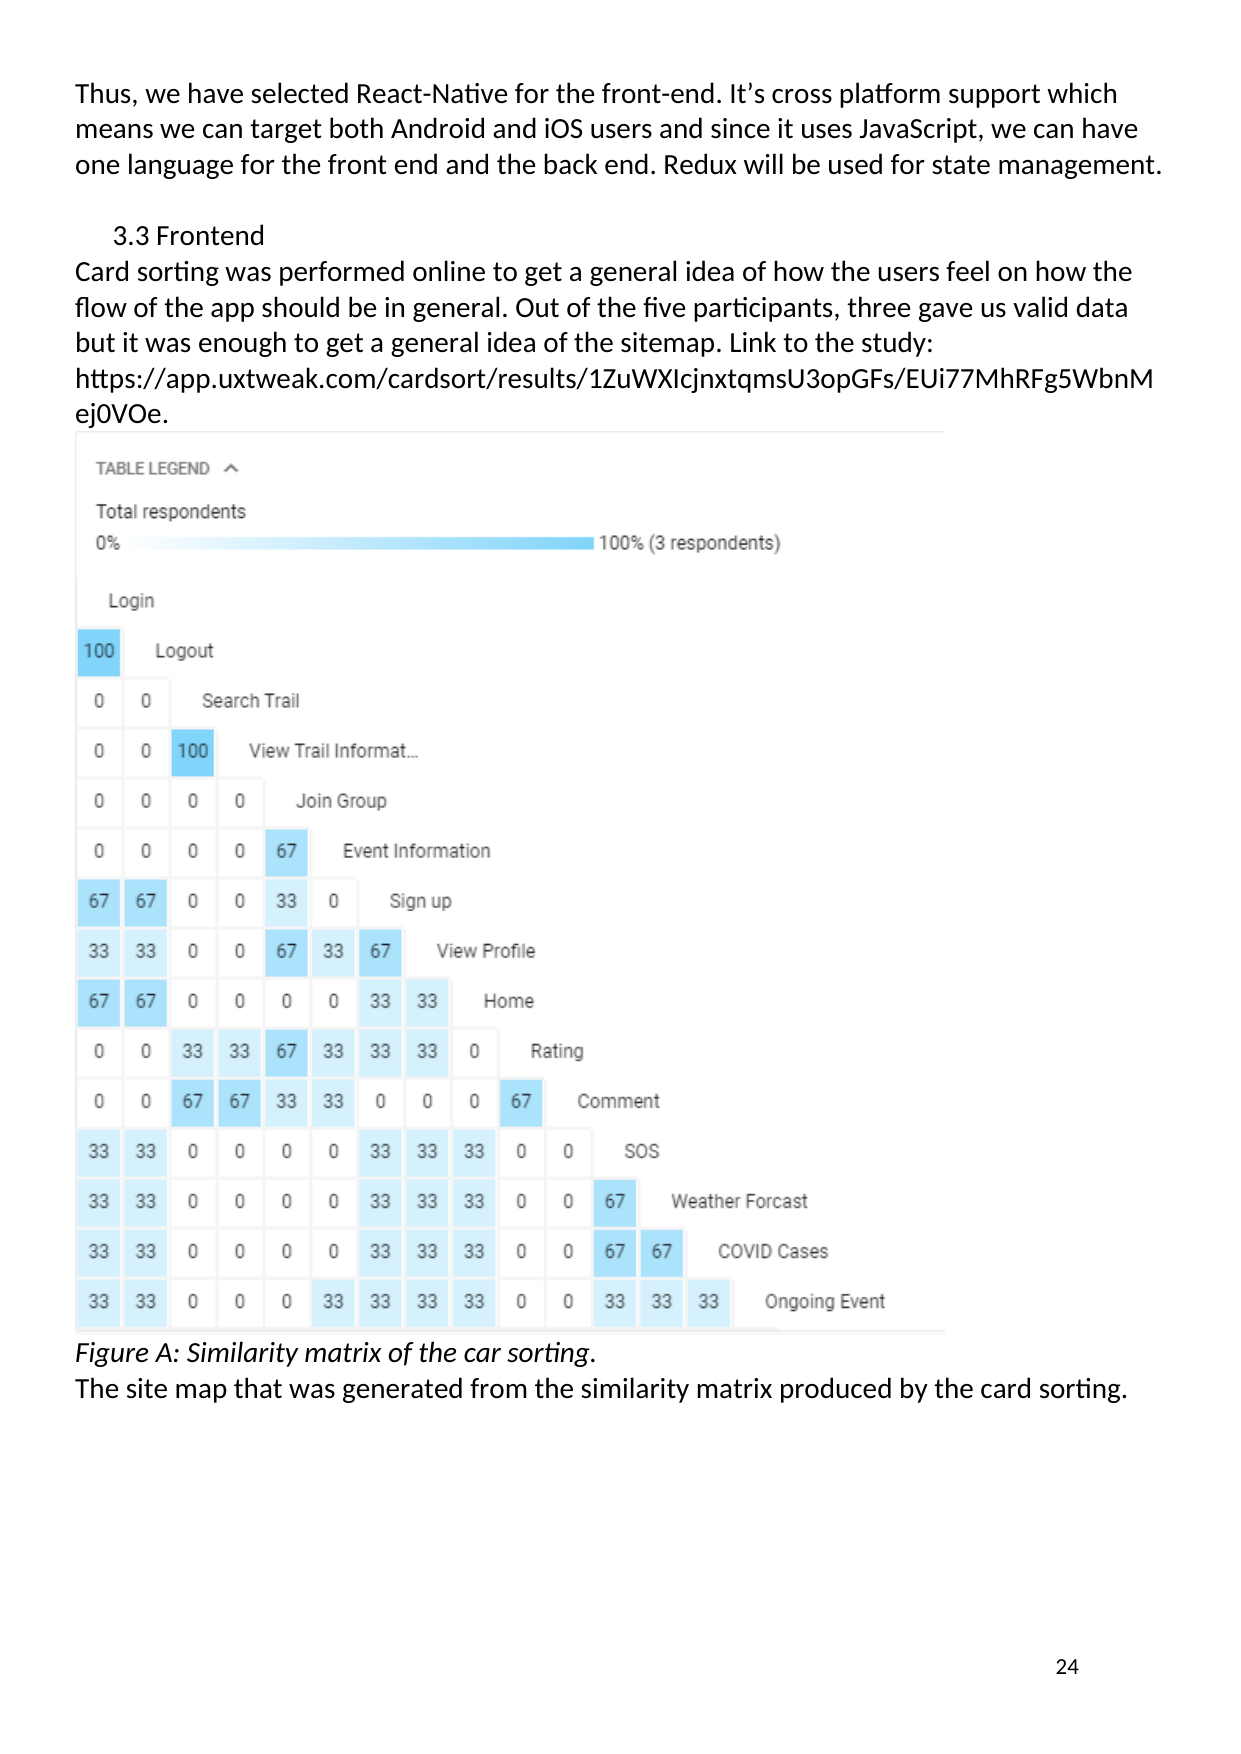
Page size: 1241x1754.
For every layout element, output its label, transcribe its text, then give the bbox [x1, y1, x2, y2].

text The site map that was generated from the similarity matrix produced by the card sorting. [75, 1370, 1165, 1406]
text Thus, we have selected React-Native for the front-end. It’s cross platform support which means we can target both Android and iOS users and since it uses JavaScript, we can have one language for the front end and the back end. Redux will be used for state management. [75, 75, 1165, 182]
picture [75, 431, 946, 1335]
text Card sorting was performed online to get a general idea of how the users feel on how the flow of the app should be in general. Out of the five participants, three gave us valid data but it was enough to get a general idea of the sitemap. Link to the study: https://app.uxtweak.com/cardsort/results/1ZuWXIcjnxtqmsU3opGFs/EUi77MhRFg5WbnMej0VOe. [75, 253, 1165, 431]
subtitle 3.3 Frontend [112, 217, 1165, 253]
text Figure A: Similarity matrix of the car sorting. [75, 1334, 1165, 1370]
